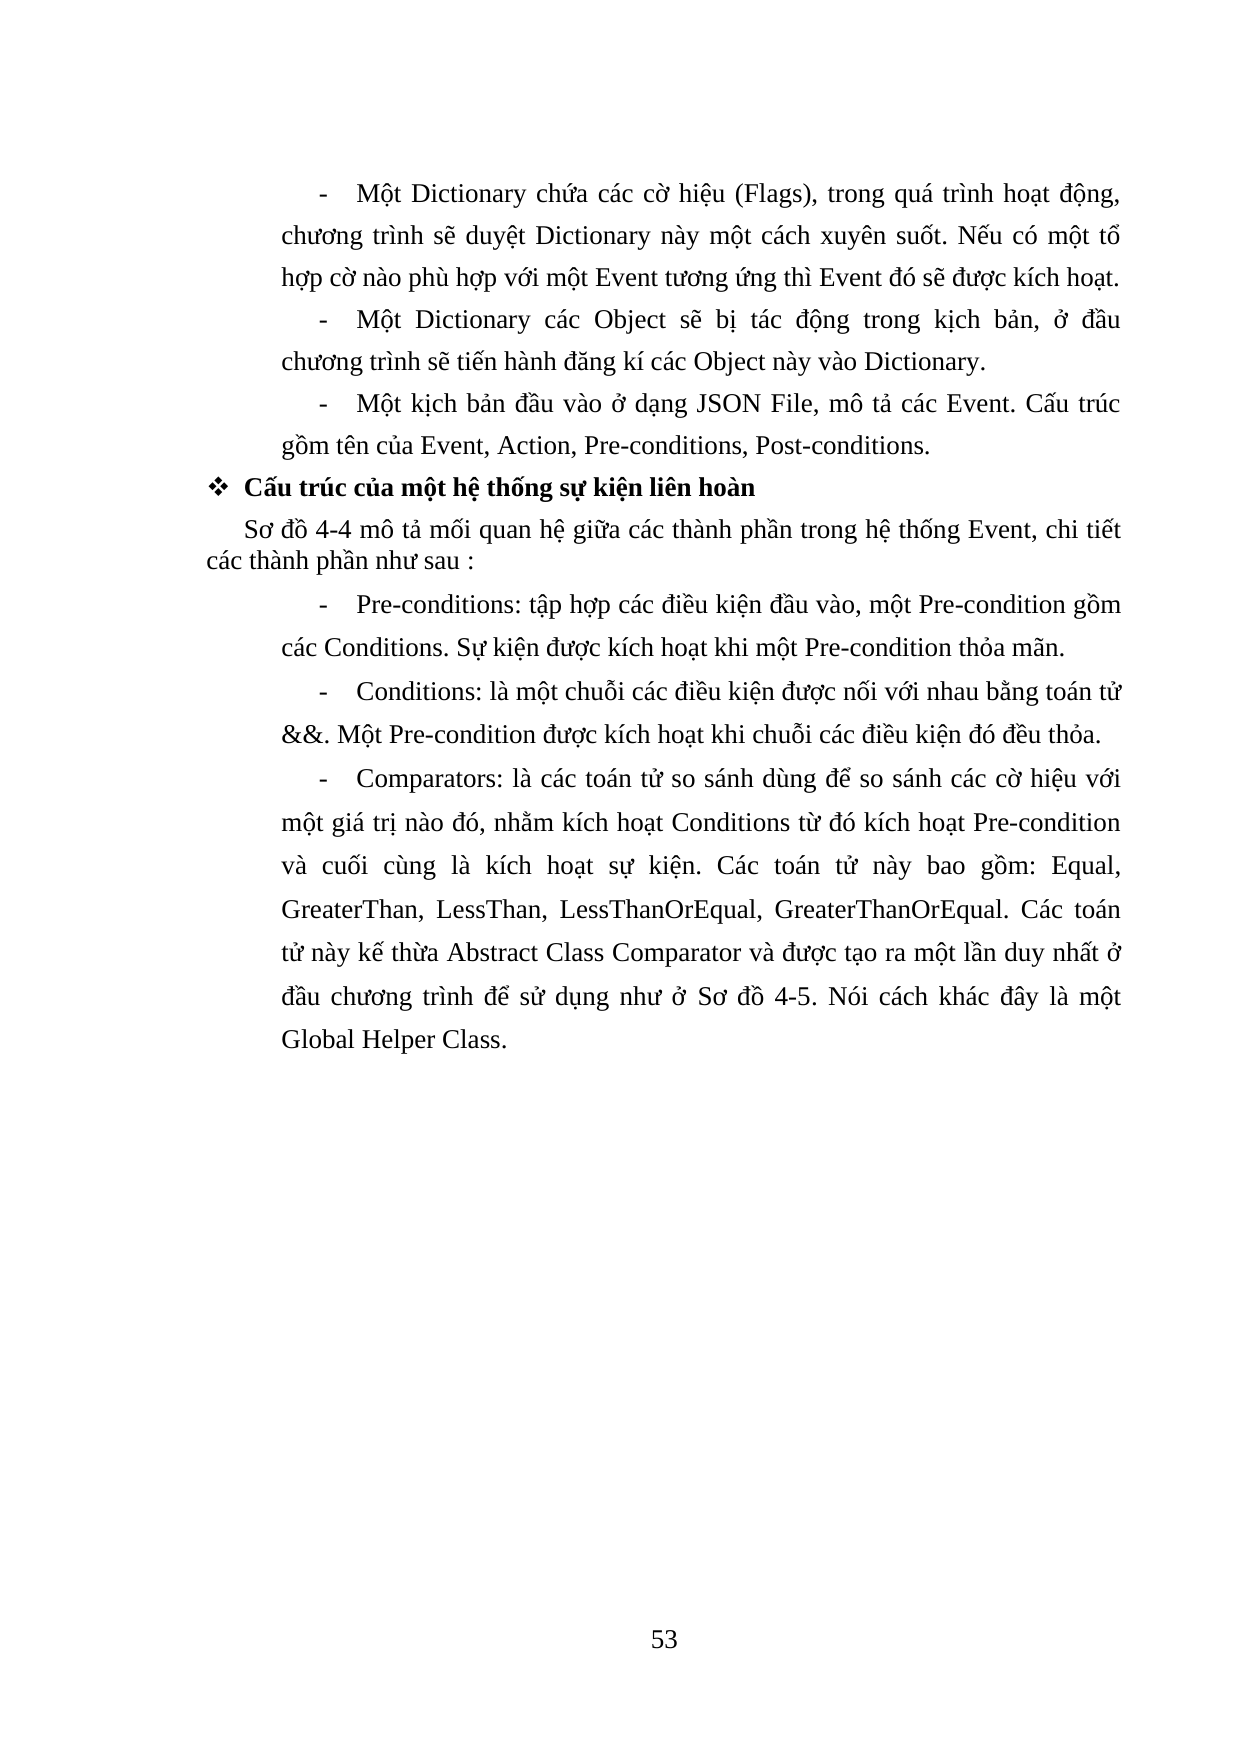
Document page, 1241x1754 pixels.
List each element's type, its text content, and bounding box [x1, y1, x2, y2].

text Conditions: là một chuỗi các điều kiện được nối với nhau bằng toán tử &&. Một Pre-condition được kích hoạt khi chuỗi các điều kiện đó đều thỏa. [281, 675, 1122, 750]
text Một Dictionary các Object sẽ bị tác động trong kịch bản, ở đầu chương trình sẽ tiến hành đăng kí các Object này vào Dictionary. [281, 303, 1122, 376]
text Sơ đồ 4-2 mô tả mối quan hệ giữa các thành phần trong hệ thống Event, chi tiết các thành phần như sau : [206, 513, 1122, 576]
text Một Dictionary chứa các cờ hiệu (Flags), trong quá trình hoạt động, chương trình sẽ duyệt Dictionary này một cách xuyên suốt. Nếu có một tổ hợp cờ nào phù hợp với một Event tương ứng thì Event đó sẽ được kích hoạt. [281, 177, 1122, 292]
text Pre-conditions: tập hợp các điều kiện đầu vào, một Pre-condition gồm các Conditions. Sự kiện được kích hoạt khi một Pre-condition thỏa mãn. [281, 588, 1122, 663]
text Comparators: là các toán tử so sánh dùng để so sánh các cờ hiệu với một giá trị nào đó, nhằm kích hoạt Conditions từ đó kích hoạt Pre-condition và cuối cùng là kích hoạt sự kiện. Các toán tử này bao gồm: Equal, GreaterThan, LessThan, LessThanOrEqual, GreaterThanOrEqual. Các toán tử này kế thừa Abstract Class Comparator và được tạo ra một lần duy nhất ở đầu chương trình để sử dụng như ở Sơ đồ 4-3. Nói cách khác đây là một Global Helper Class. [281, 762, 1122, 1054]
text Cấu trúc của một hệ thống sự kiện liên hoàn [206, 471, 1122, 502]
text Một kịch bản đầu vào ở dạng JSON File, mô tả các Event. Cấu trúc gồm tên của Event, Action, Pre-conditions, Post-conditions. [281, 387, 1122, 460]
